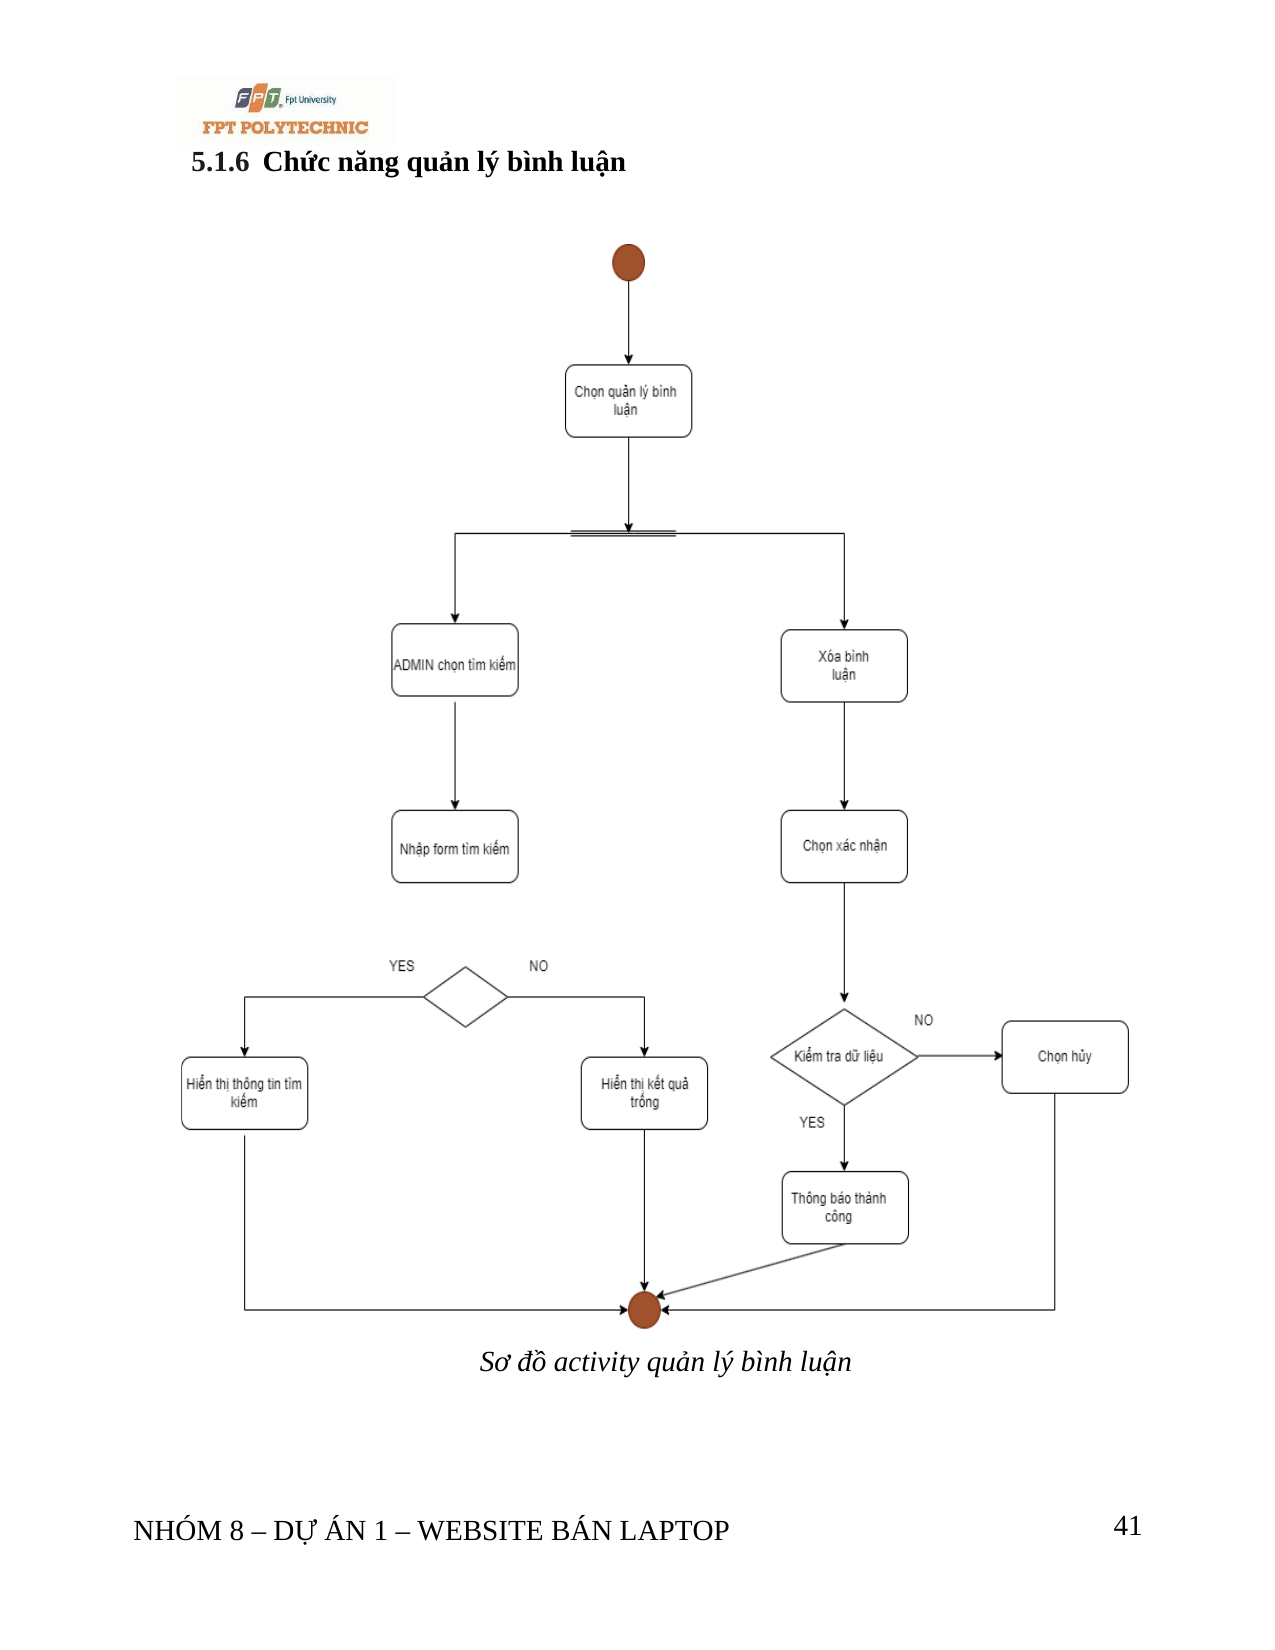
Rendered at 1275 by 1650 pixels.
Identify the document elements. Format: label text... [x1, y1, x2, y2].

text Sơ đồ activity quản lý bình luận [237, 1344, 1096, 1378]
picture [177, 75, 395, 146]
subtitle Chức năng quản lý bình luận [191, 144, 1198, 177]
picture [181, 244, 1130, 1330]
